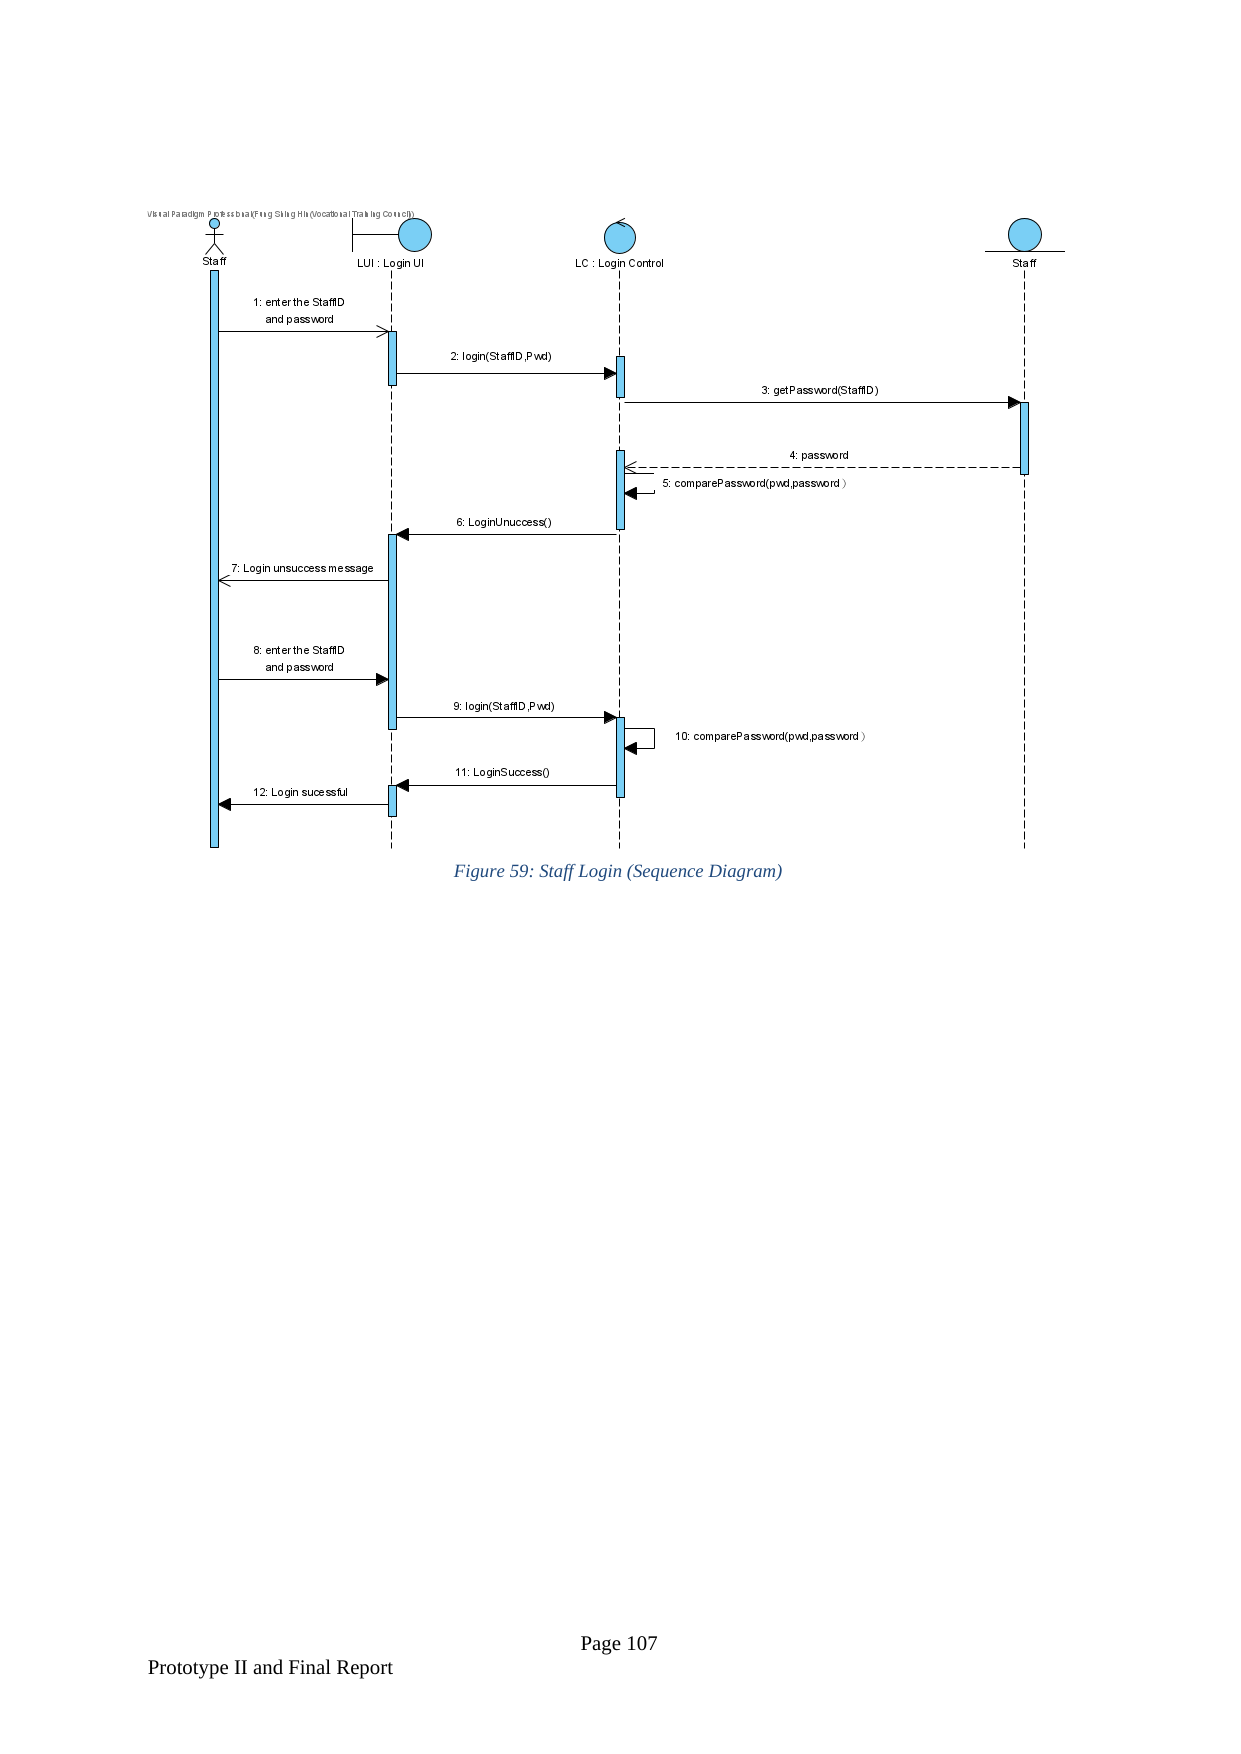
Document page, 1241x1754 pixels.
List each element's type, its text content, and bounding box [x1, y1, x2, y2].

picture [147, 207, 1091, 861]
